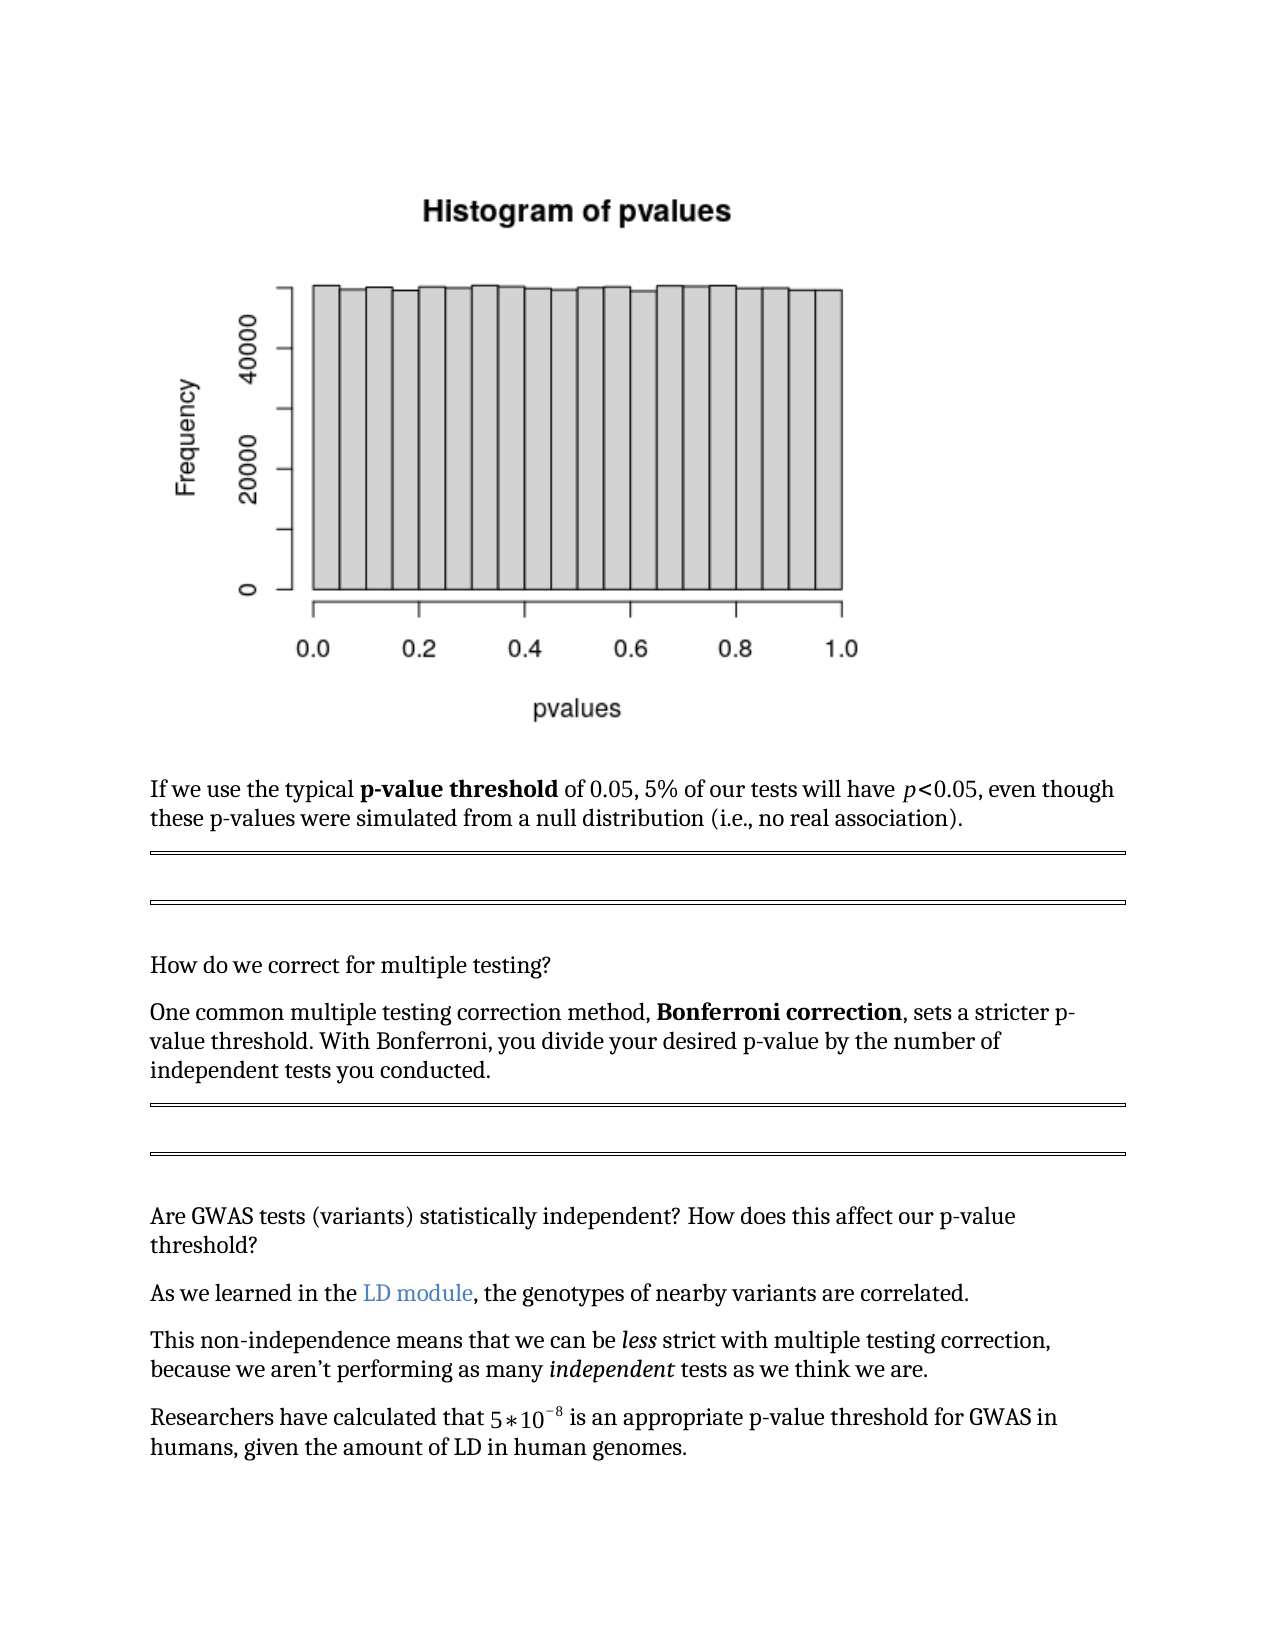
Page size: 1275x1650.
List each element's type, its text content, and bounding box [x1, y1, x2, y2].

text This non-independence means that we can be less strict with multiple testing correction, because we aren’t performing as many independent tests as we think we are. [150, 1326, 1125, 1383]
picture [168, 150, 927, 757]
text As we learned in the LD module, the genotypes of nearby variants are correlated. [150, 1278, 1125, 1307]
text One common multiple testing correction method, Bonferroni correction, sets a stricter p-value threshold. With Bonferroni, you divide your desired p-value by the number of independent tests you conducted. [150, 998, 1125, 1084]
text If we use the typical p-value threshold of , 5% of our tests will have , even though these p-values were simulated from a null distribution (i.e., no real association). [150, 775, 1125, 833]
text How do we correct for multiple testing? [150, 951, 1125, 979]
text Researchers have calculated that is an appropriate p-value threshold for GWAS in humans, given the amount of LD in human genomes. [150, 1402, 1125, 1462]
text Are GWAS tests (variants) statistically independent? How does this affect our p-value threshold? [150, 1202, 1125, 1260]
